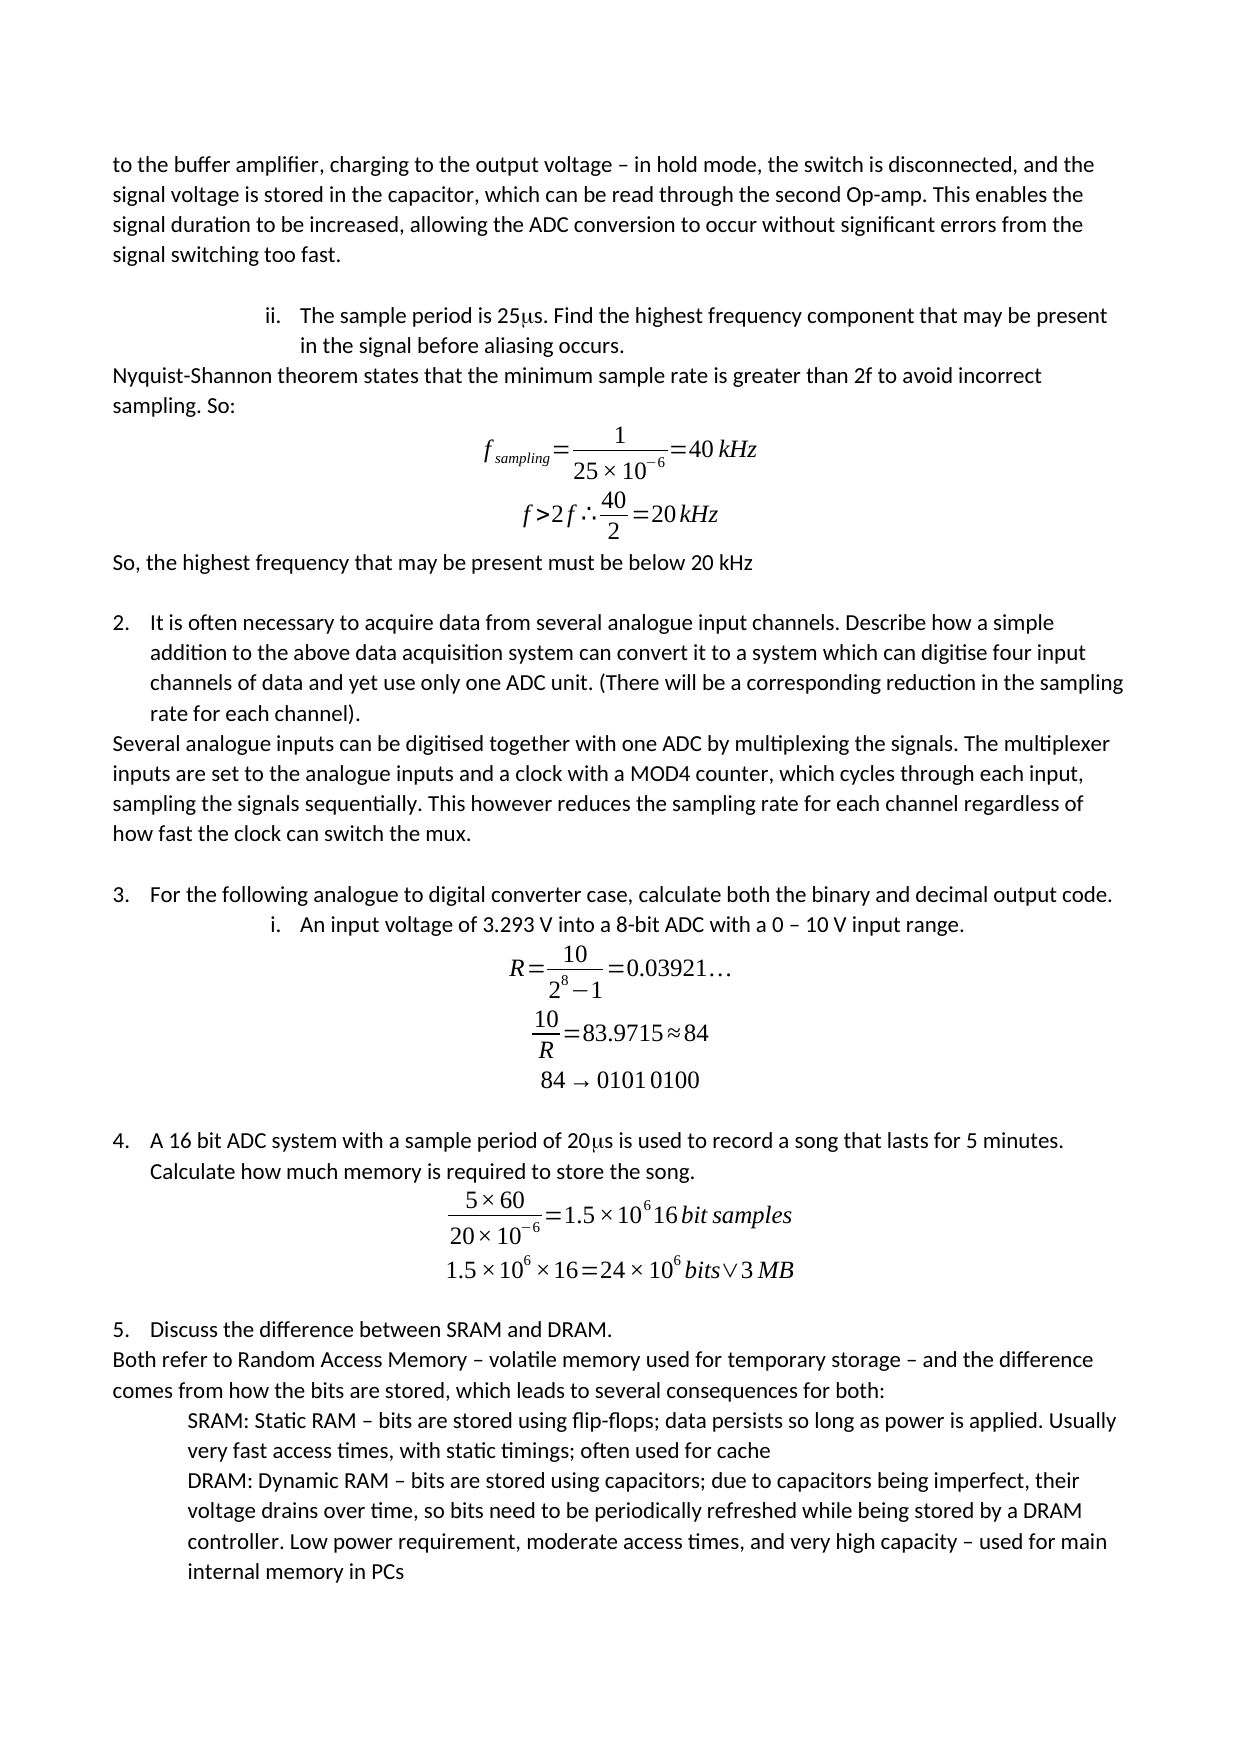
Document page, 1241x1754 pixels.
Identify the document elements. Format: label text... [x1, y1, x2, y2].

list A 16 bit ADC system with a sample period of 20s is used to record a song that lasts for 5 minutes. Calculate how much memory is required to store the song. [112, 1127, 1128, 1185]
list For the following analogue to digital converter case, calculate both the binary and decimal output code. [112, 880, 1128, 908]
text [112, 150, 1128, 269]
list The sample period is 25s. Find the highest frequency component that may be present in the signal before aliasing occurs. [281, 301, 1128, 359]
list It is often necessary to acquire data from several analogue input channels. Describe how a simple addition to the above data acquisition system can convert it to a system which can digitise four input channels of data and yet use only one ADC unit. (There will be a corresponding reduction in the sampling rate for each channel). [112, 608, 1128, 727]
list Discuss the difference between SRAM and DRAM. [112, 1315, 1128, 1343]
text Both refer to Random Access Memory – volatile memory used for temporary storage – and the difference comes from how the bits are stored, which leads to several consequences for both: [112, 1346, 1128, 1404]
text DRAM: Dynamic RAM – bits are stored using capacitors; due to capacitors being imperfect, their voltage drains over time, so bits need to be periodically refreshed while being stored by a DRAM controller. Low power requirement, moderate access times, and very high capacity – used for main internal memory in PCs [187, 1466, 1128, 1585]
text Several analogue inputs can be digitised together with one ADC by multiplexing the signals. The multiplexer inputs are set to the analogue inputs and a clock with a MOD4 counter, which cycles through each input, sampling the signals sequentially. This however reduces the sampling rate for each channel regardless of how fast the clock can switch the mux. [112, 729, 1128, 848]
text Nyquist-Shannon theorem states that the minimum sample rate is greater than 2f to avoid incorrect sampling. So: [112, 361, 1128, 420]
text So, the highest frequency that may be present must be below 20 kHz [112, 548, 1128, 576]
list An input voltage of 3.293 V into a 8-bit ADC with a 0 – 10 V input range. [281, 910, 1128, 938]
text SRAM: Static RAM – bits are stored using flip-flops; data persists so long as power is applied. Usually very fast access times, with static timings; often used for cache [187, 1406, 1128, 1464]
